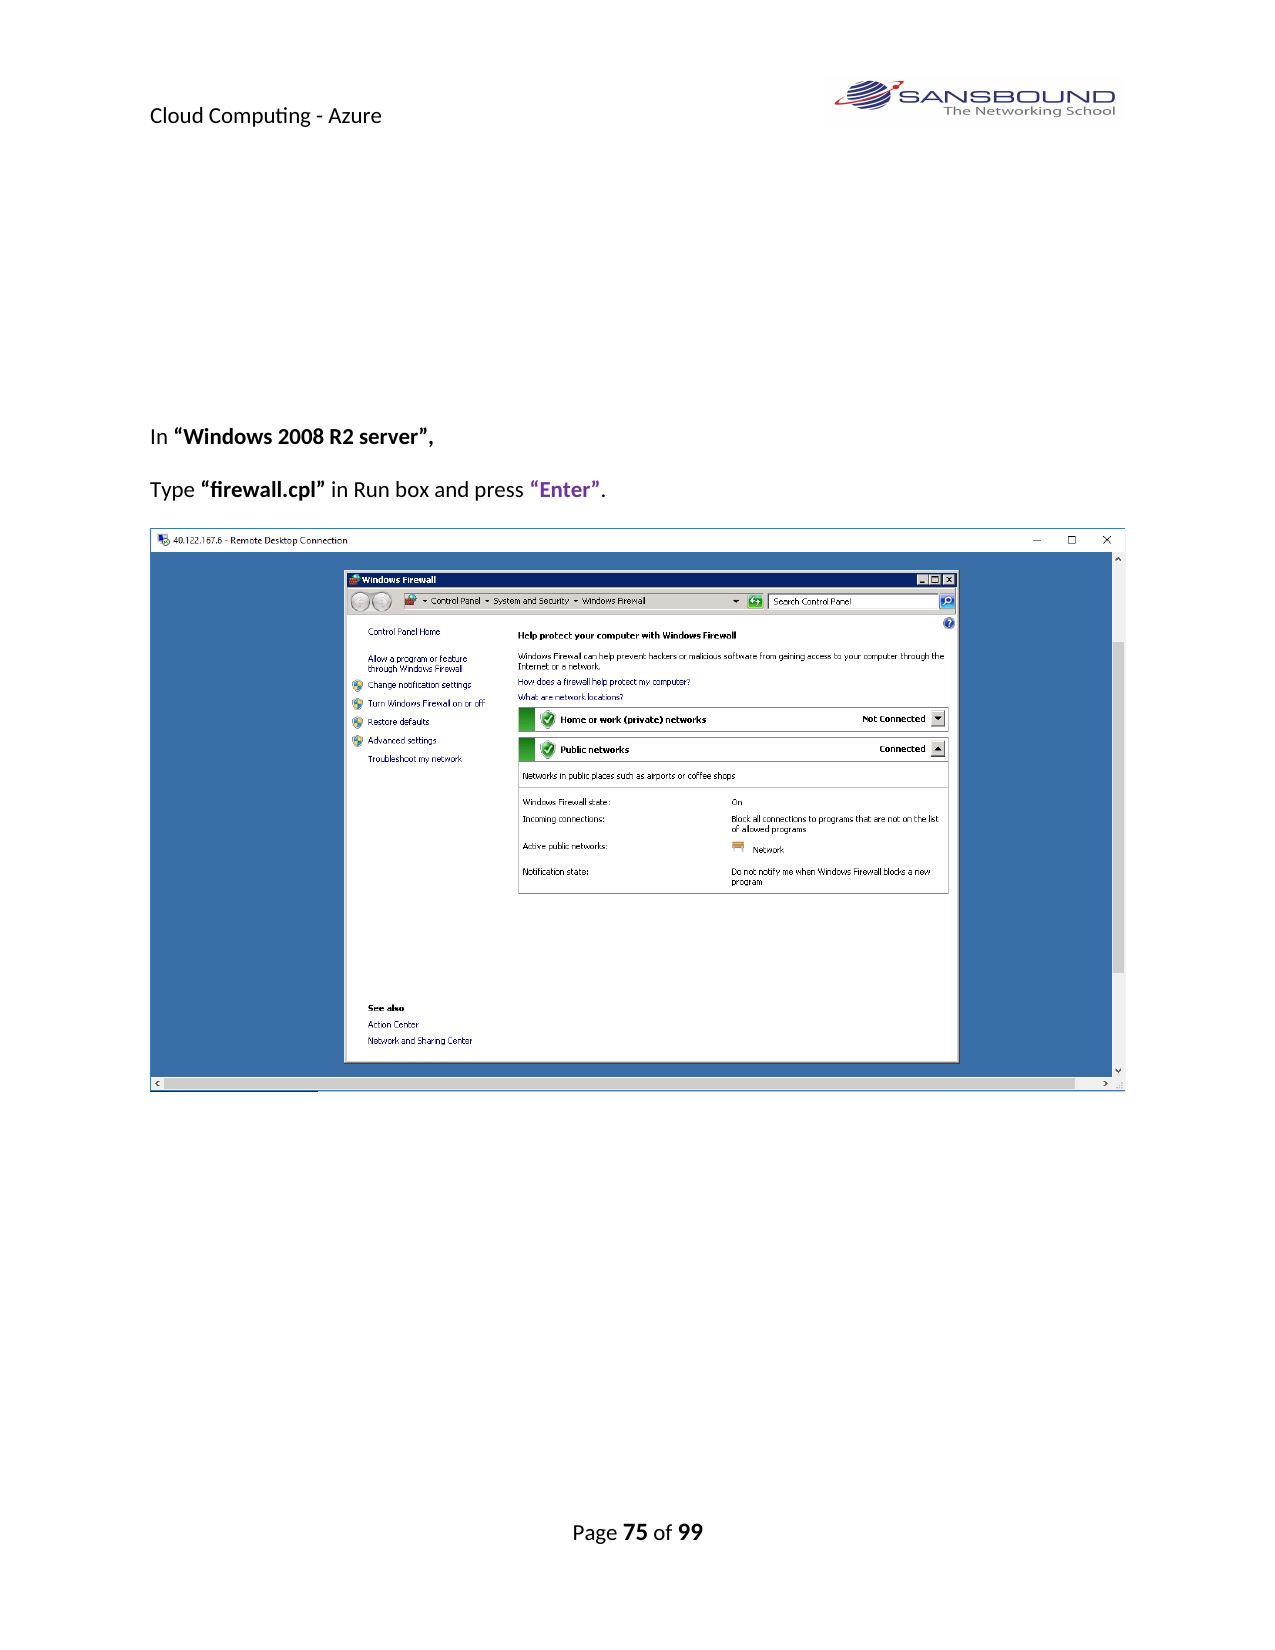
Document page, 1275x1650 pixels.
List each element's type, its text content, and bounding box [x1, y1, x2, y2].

picture [150, 528, 1125, 1092]
text In “Windows 2008 R2 server”, [150, 422, 1125, 450]
picture [823, 75, 1125, 124]
text Type “firewall.cpl” in Run box and press “Enter”. [150, 475, 1125, 503]
